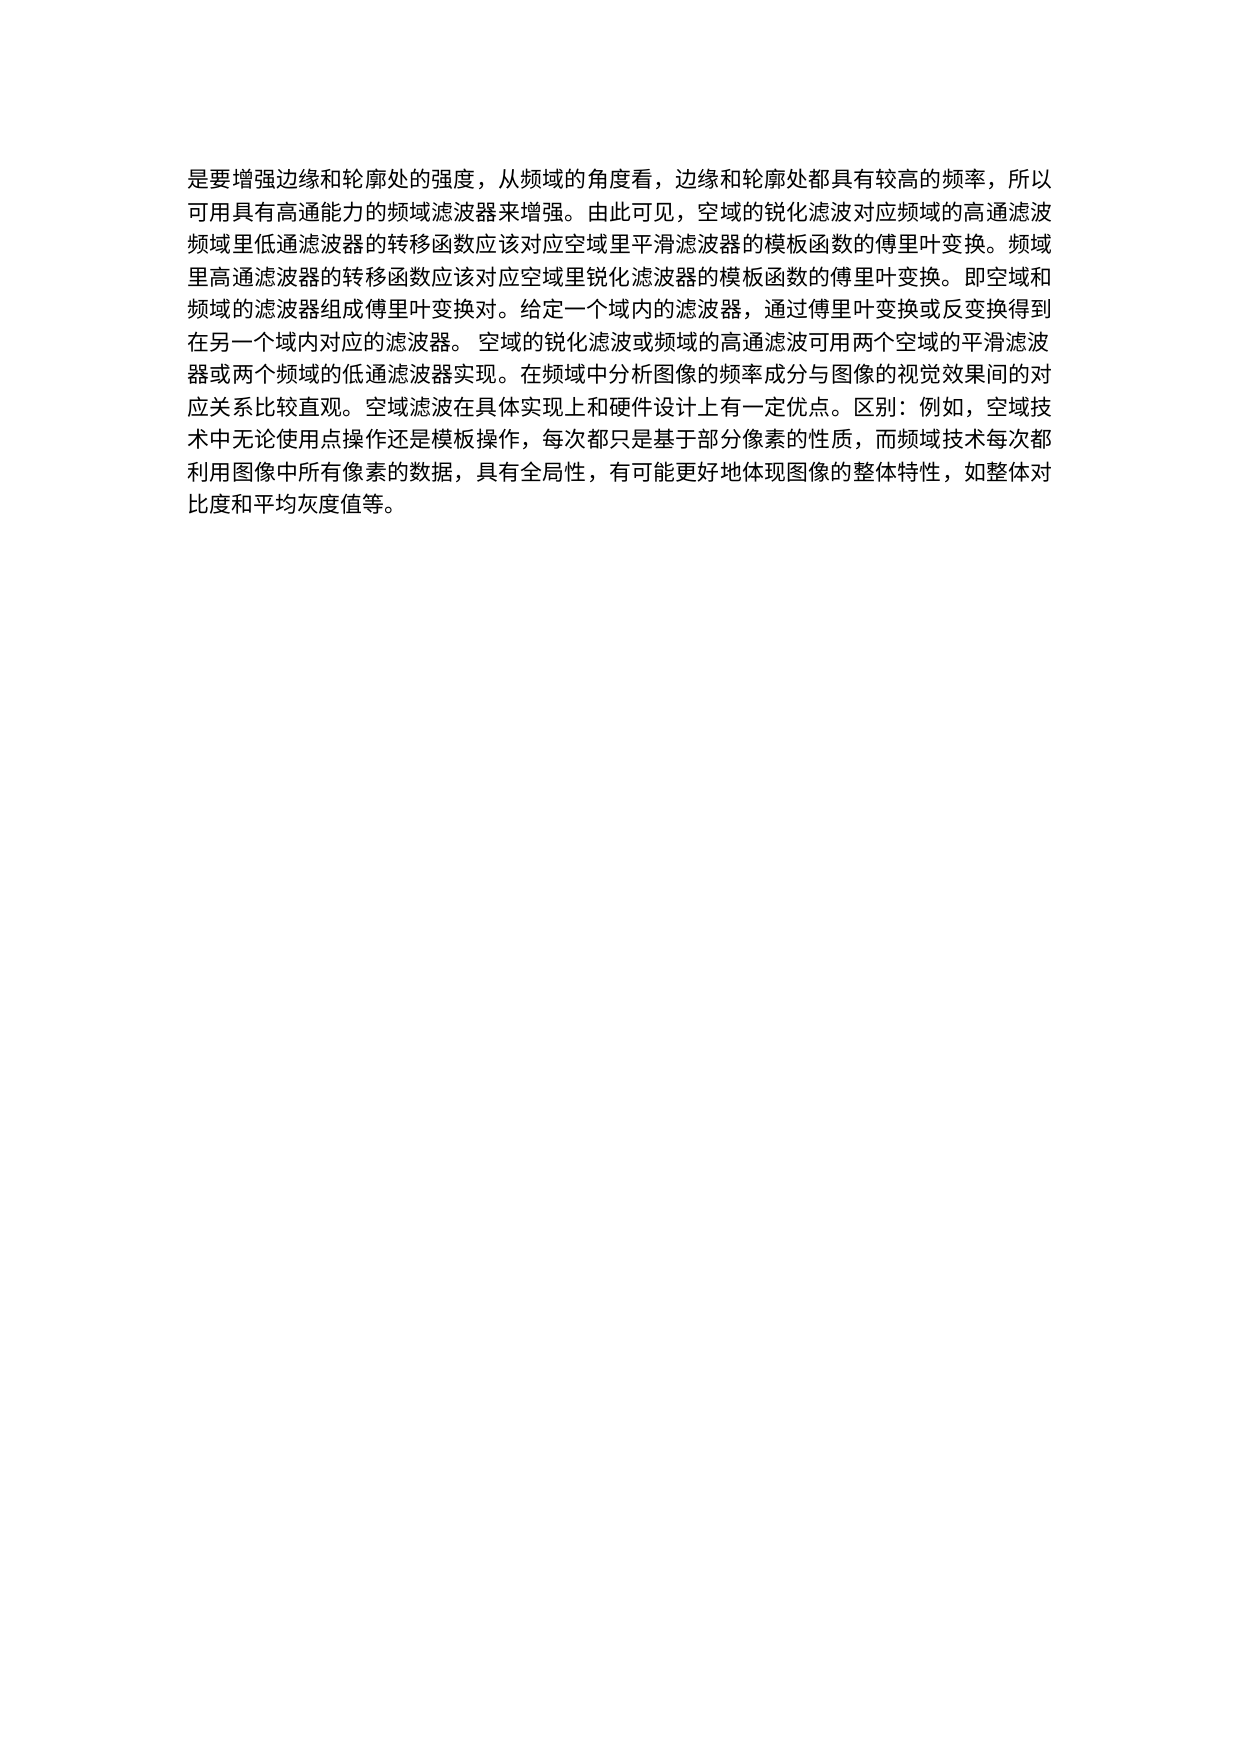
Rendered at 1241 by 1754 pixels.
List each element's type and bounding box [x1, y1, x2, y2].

text [187, 162, 1053, 519]
